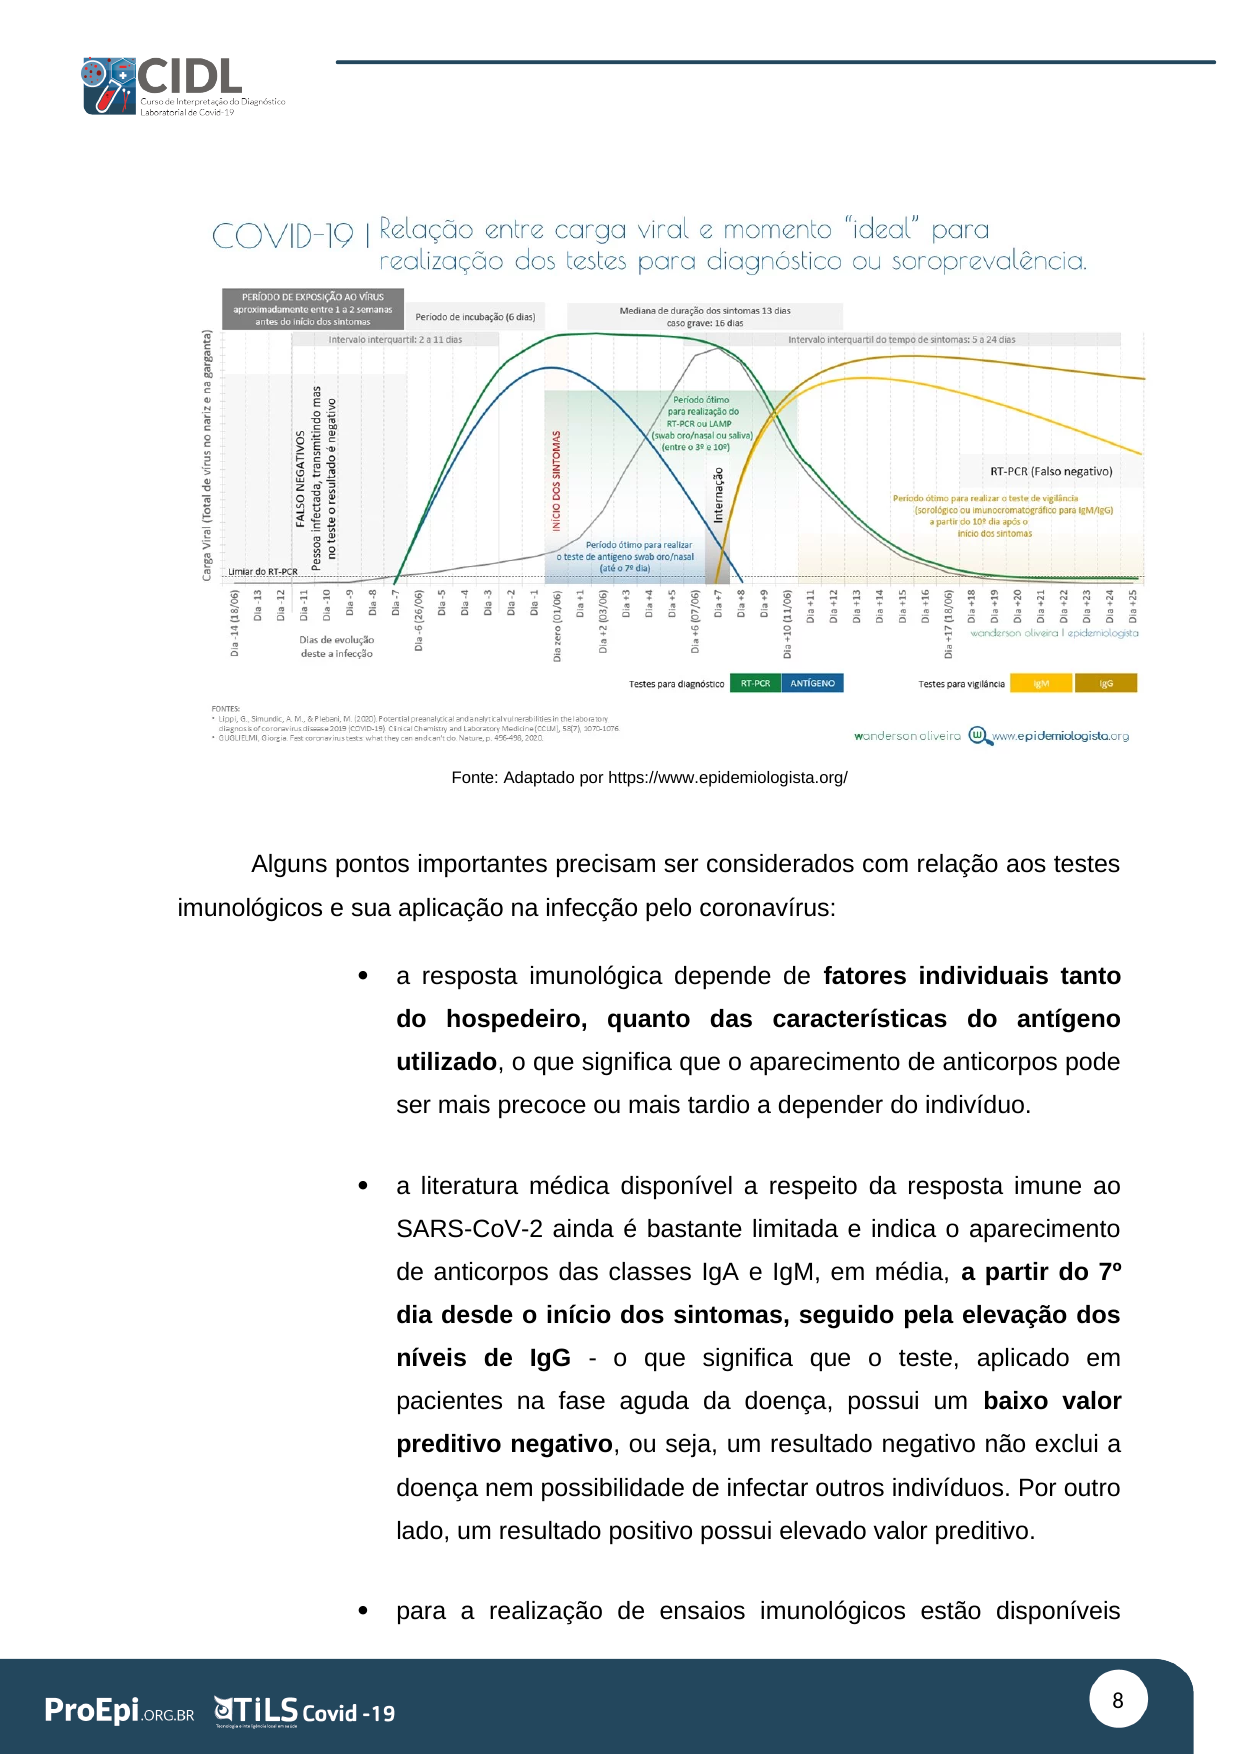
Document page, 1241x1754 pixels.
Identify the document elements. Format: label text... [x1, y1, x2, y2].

table_cell a literatura médica disponível a respeito da resposta imune ao SARS-CoV-2 ainda é bastante limitada e indica o aparecimento de anticorpos das classes IgA e IgM, em média, a partir do 7º dia desde o início dos sintomas, seguido pela elevação dos níveis de IgG - o que significa que o teste, aplicado em pacientes na fase aguda da doença, possui um baixo valor preditivo negativo, ou seja, um resultado negativo não exclui a doença nem possibilidade de infectar outros indivíduos. Por outro lado, um resultado positivo possui elevado valor preditivo. [0, 1158, 1240, 1584]
table_cell a resposta imunológica depende de fatores individuais tanto do hospedeiro, quanto das características do antígeno utilizado, o que significa que o aparecimento de anticorpos pode ser mais precoce ou mais tardio a depender do indivíduo. [0, 948, 1240, 1158]
table_cell Fonte: Adaptado por https://www.epidemiologista.org/ [0, 177, 1240, 824]
table_cell Alguns pontos importantes precisam ser considerados com relação aos testes imunológicos e sua aplicação na infecção pelo coronavírus: [0, 825, 1240, 948]
picture [0, 6, 1238, 177]
picture [177, 202, 1156, 754]
picture [0, 1625, 1238, 1754]
